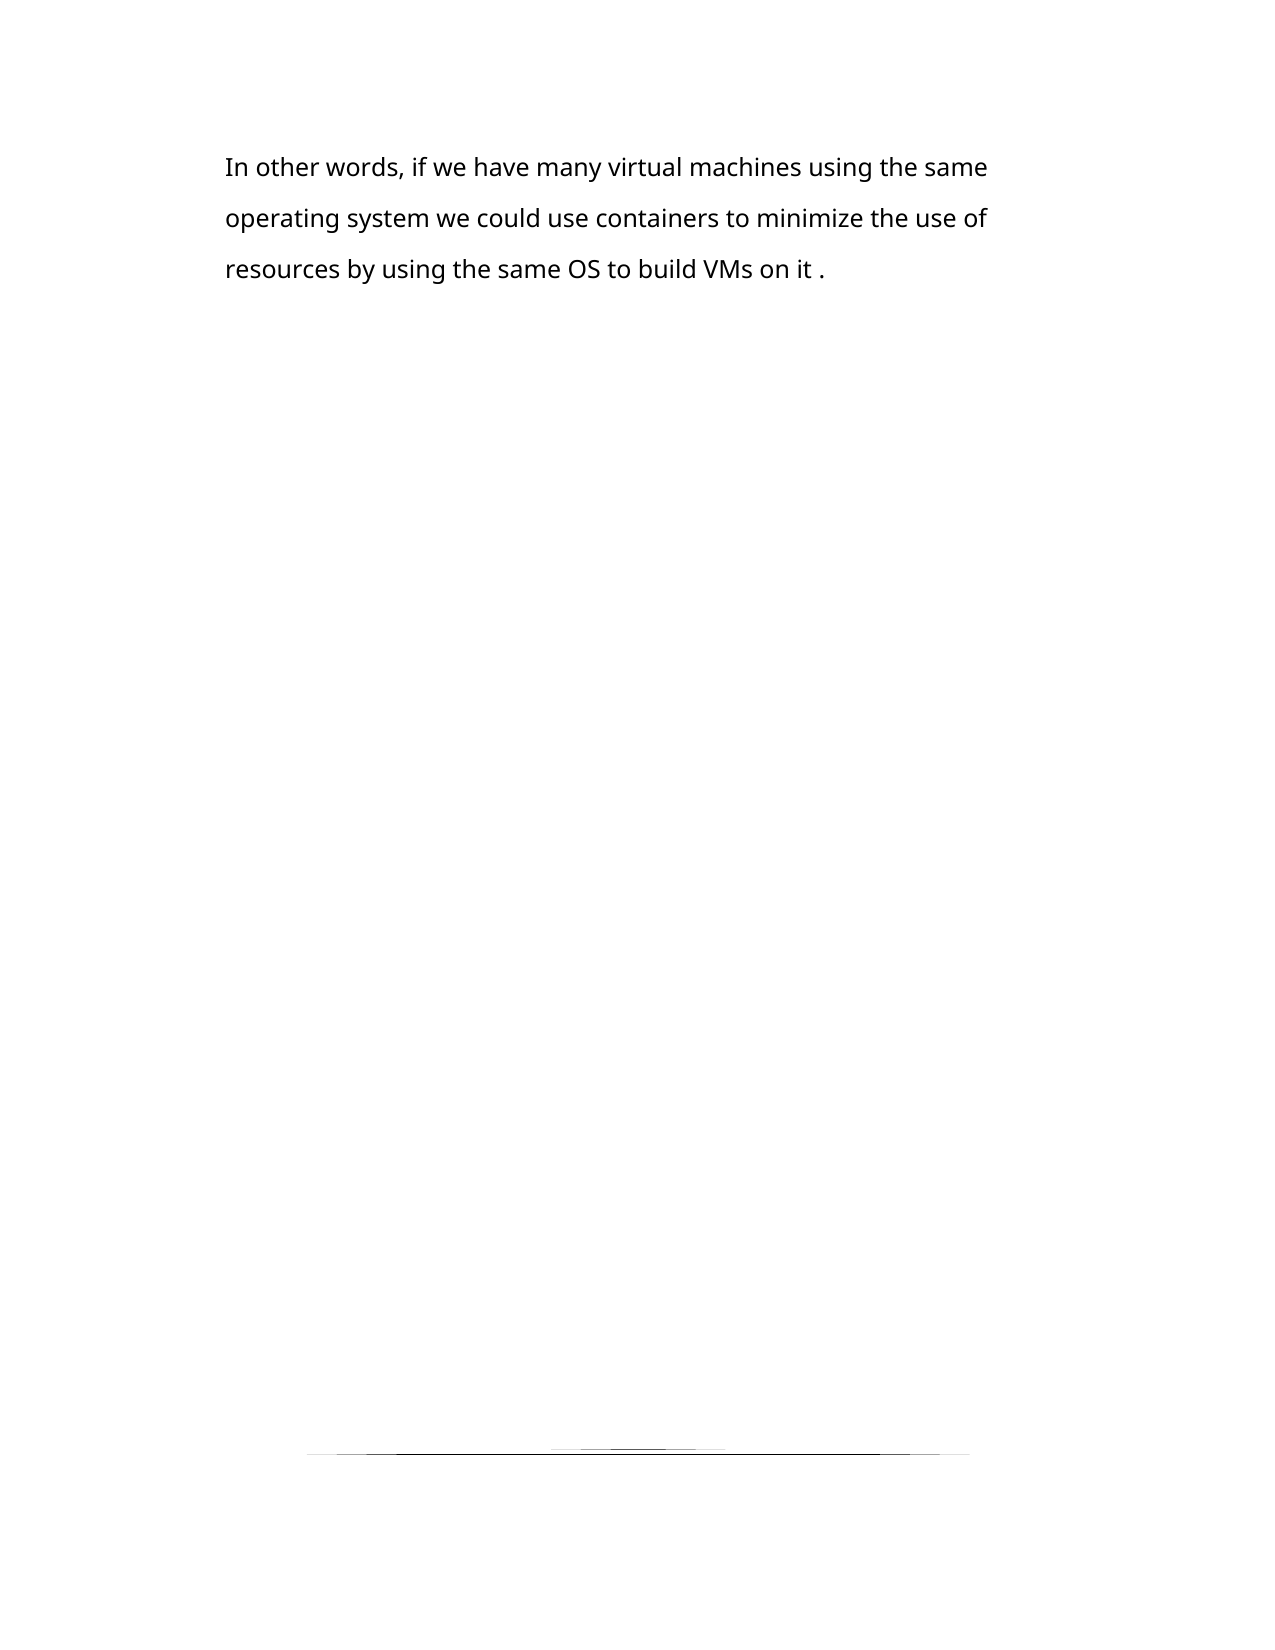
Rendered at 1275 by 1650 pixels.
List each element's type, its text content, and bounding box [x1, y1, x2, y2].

text In other words, if we have many virtual machines using the same operating system we could use containers to minimize the use of resources by using the same OS to build VMs on it . [225, 150, 1050, 286]
